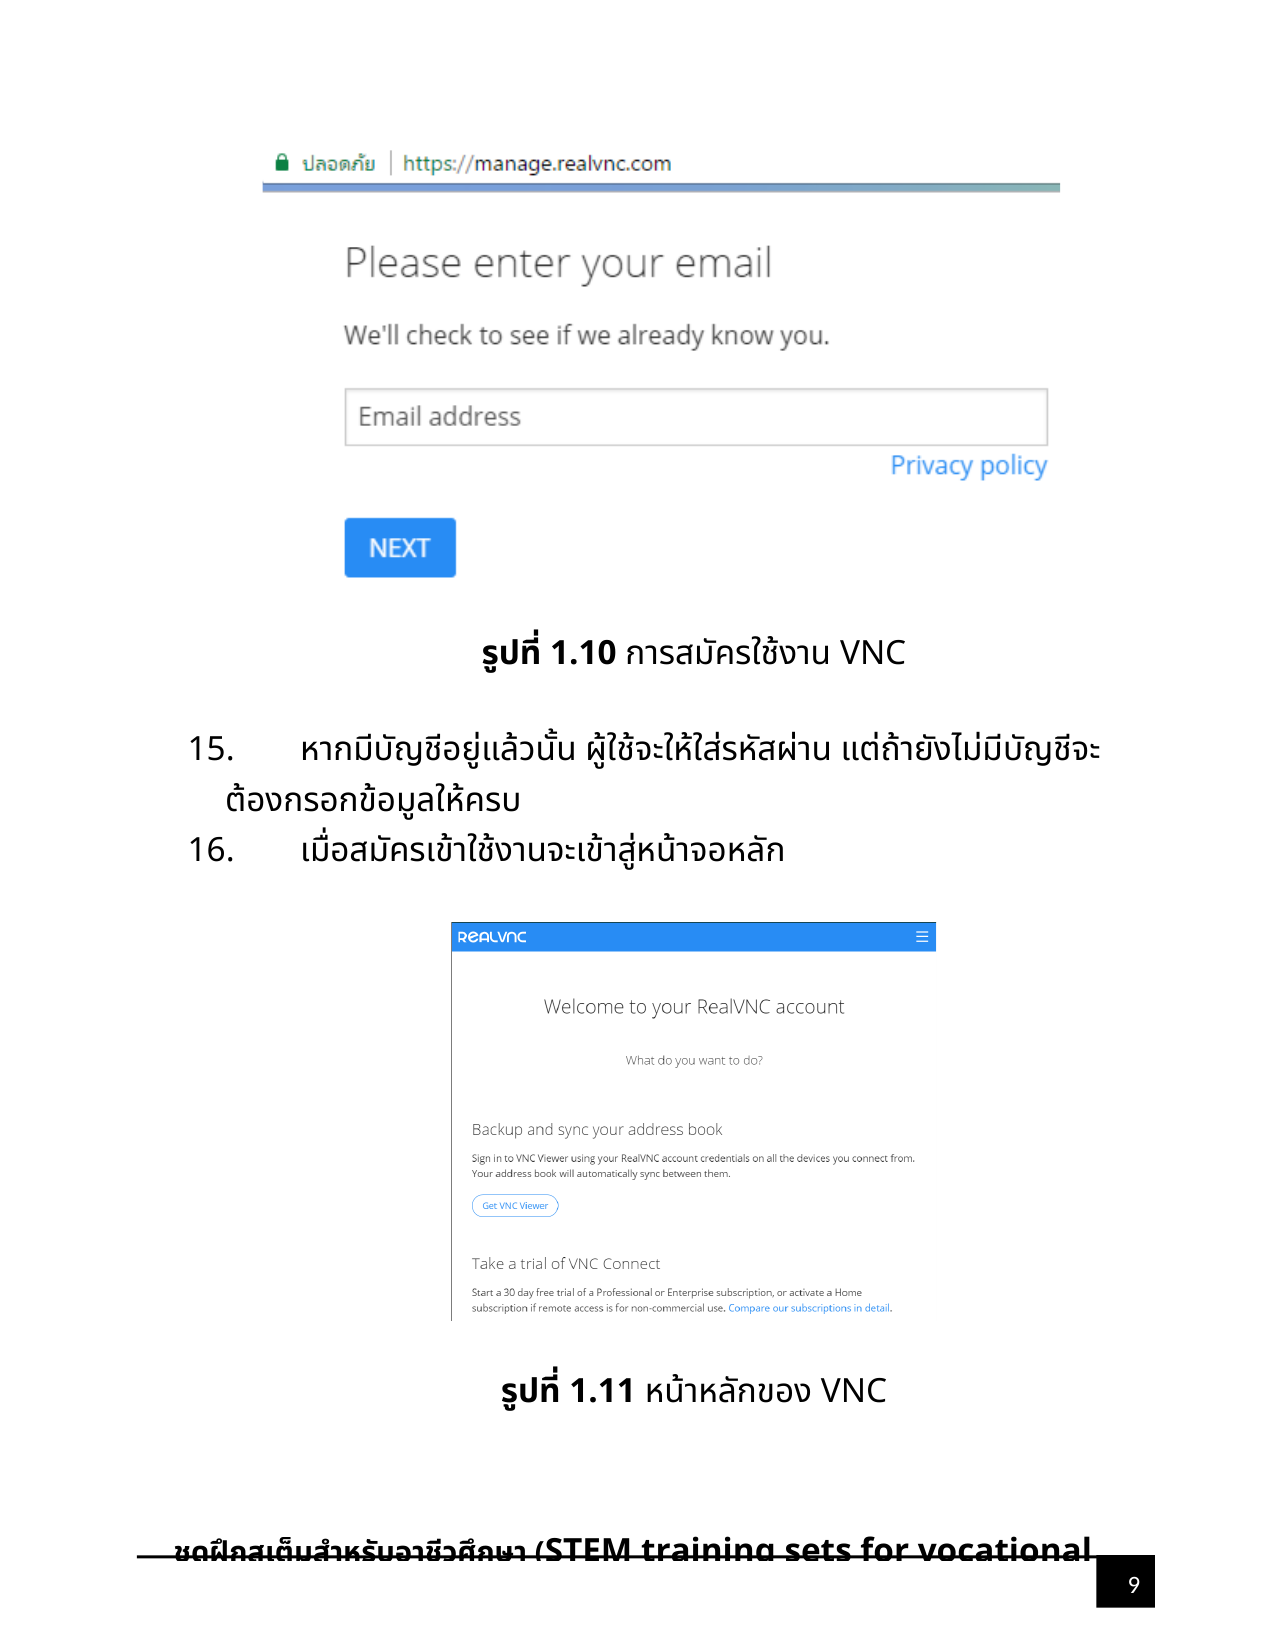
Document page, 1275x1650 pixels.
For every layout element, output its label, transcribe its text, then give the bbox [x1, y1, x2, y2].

list รูปที่ 1.11 หน้าหลักของ VNC [262, 1366, 1125, 1417]
list เมื่อสมัครเข้าใช้งานจะเข้าสู่หน้าจอหลัก [187, 826, 1125, 877]
list หากมีบัญชีอยู่แล้วนั้น ผู้ใช้จะให้ใส่รหัสผ่าน แต่ถ้ายังไม่มีบัญชีจะต้องกรอกข้อมูลให้ครบ [187, 725, 1125, 826]
picture [262, 150, 1060, 584]
list รูปที่ 1.10 การสมัครใช้งาน VNC [262, 629, 1125, 680]
picture [451, 922, 937, 1321]
